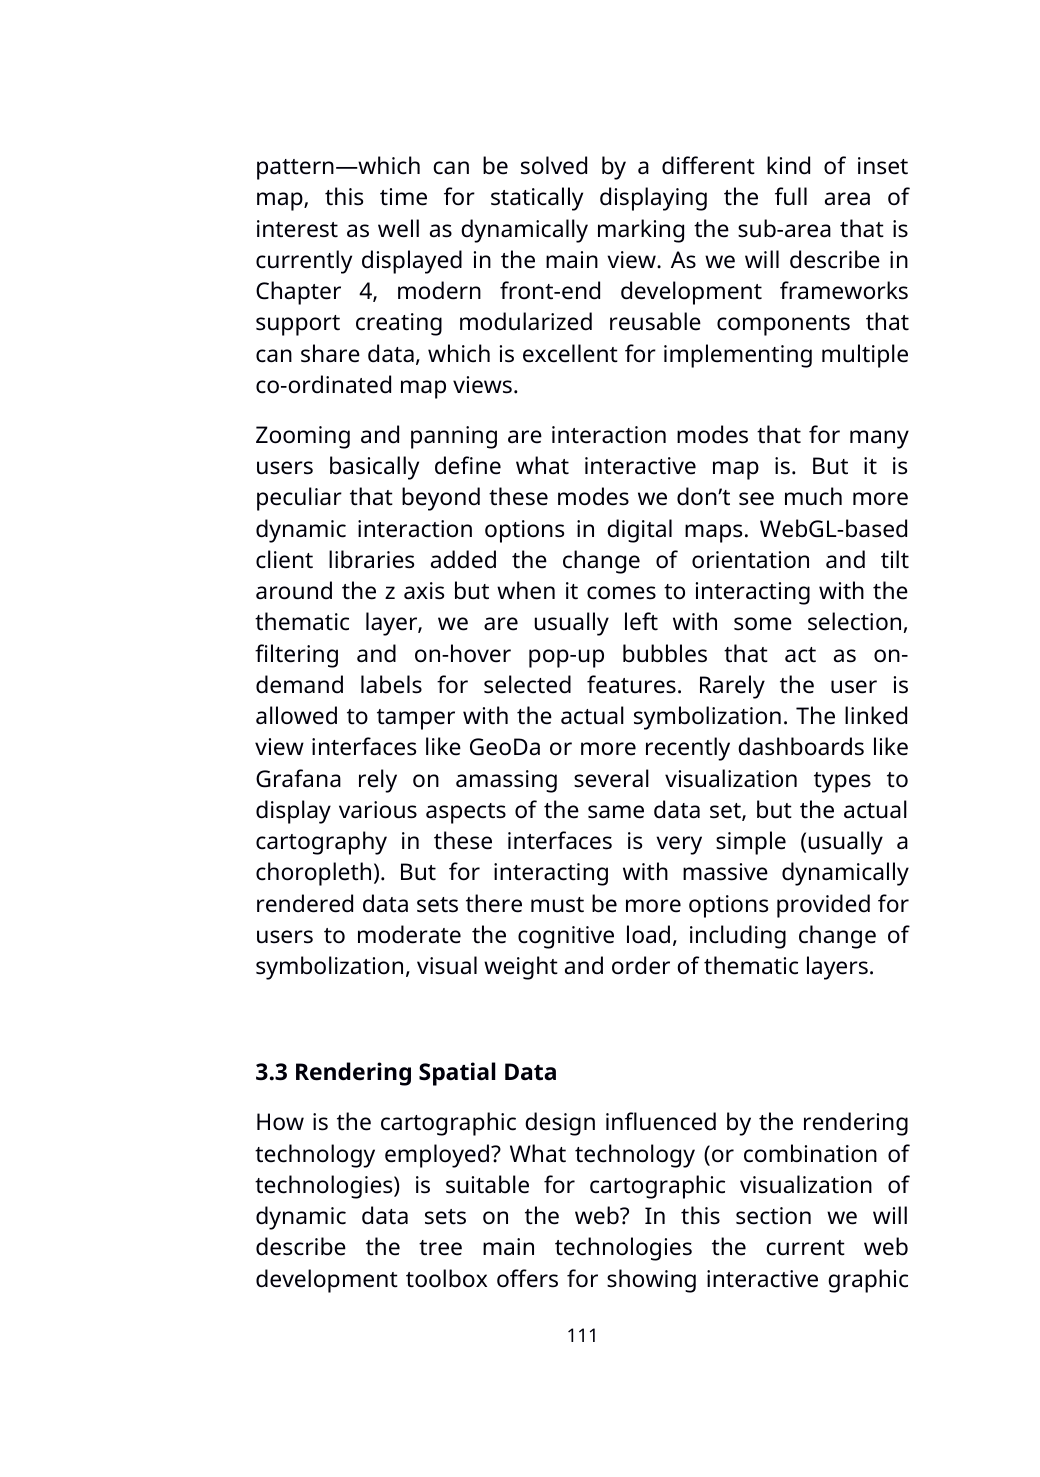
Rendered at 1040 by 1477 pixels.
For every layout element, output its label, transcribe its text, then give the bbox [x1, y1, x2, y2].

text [255, 1106, 910, 1294]
subtitle 3.3 Rendering Spatial Data [255, 1056, 910, 1087]
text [255, 150, 910, 400]
text Zooming and panning are interaction modes that for many users basically define what interactive map is. But it is peculiar that beyond these modes we don’t see much more dynamic interaction options in digital maps. WebGL-based client libraries added the change of orientation and tilt around the z axis but when it comes to interacting with the thematic layer, we are usually left with some selection, filtering and on-hover pop-up bubbles that act as on-demand labels for selected features. Rarely the user is allowed to tamper with the actual symbolization. The linked view interfaces like GeoDa or more recently dashboards like Grafana rely on amassing several visualization types to display various aspects of the same data set, but the actual cartography in these interfaces is very simple (usually a choropleth). But for interacting with massive dynamically rendered data sets there must be more options provided for users to moderate the cognitive load, including change of symbolization, visual weight and order of thematic layers. [255, 419, 910, 981]
